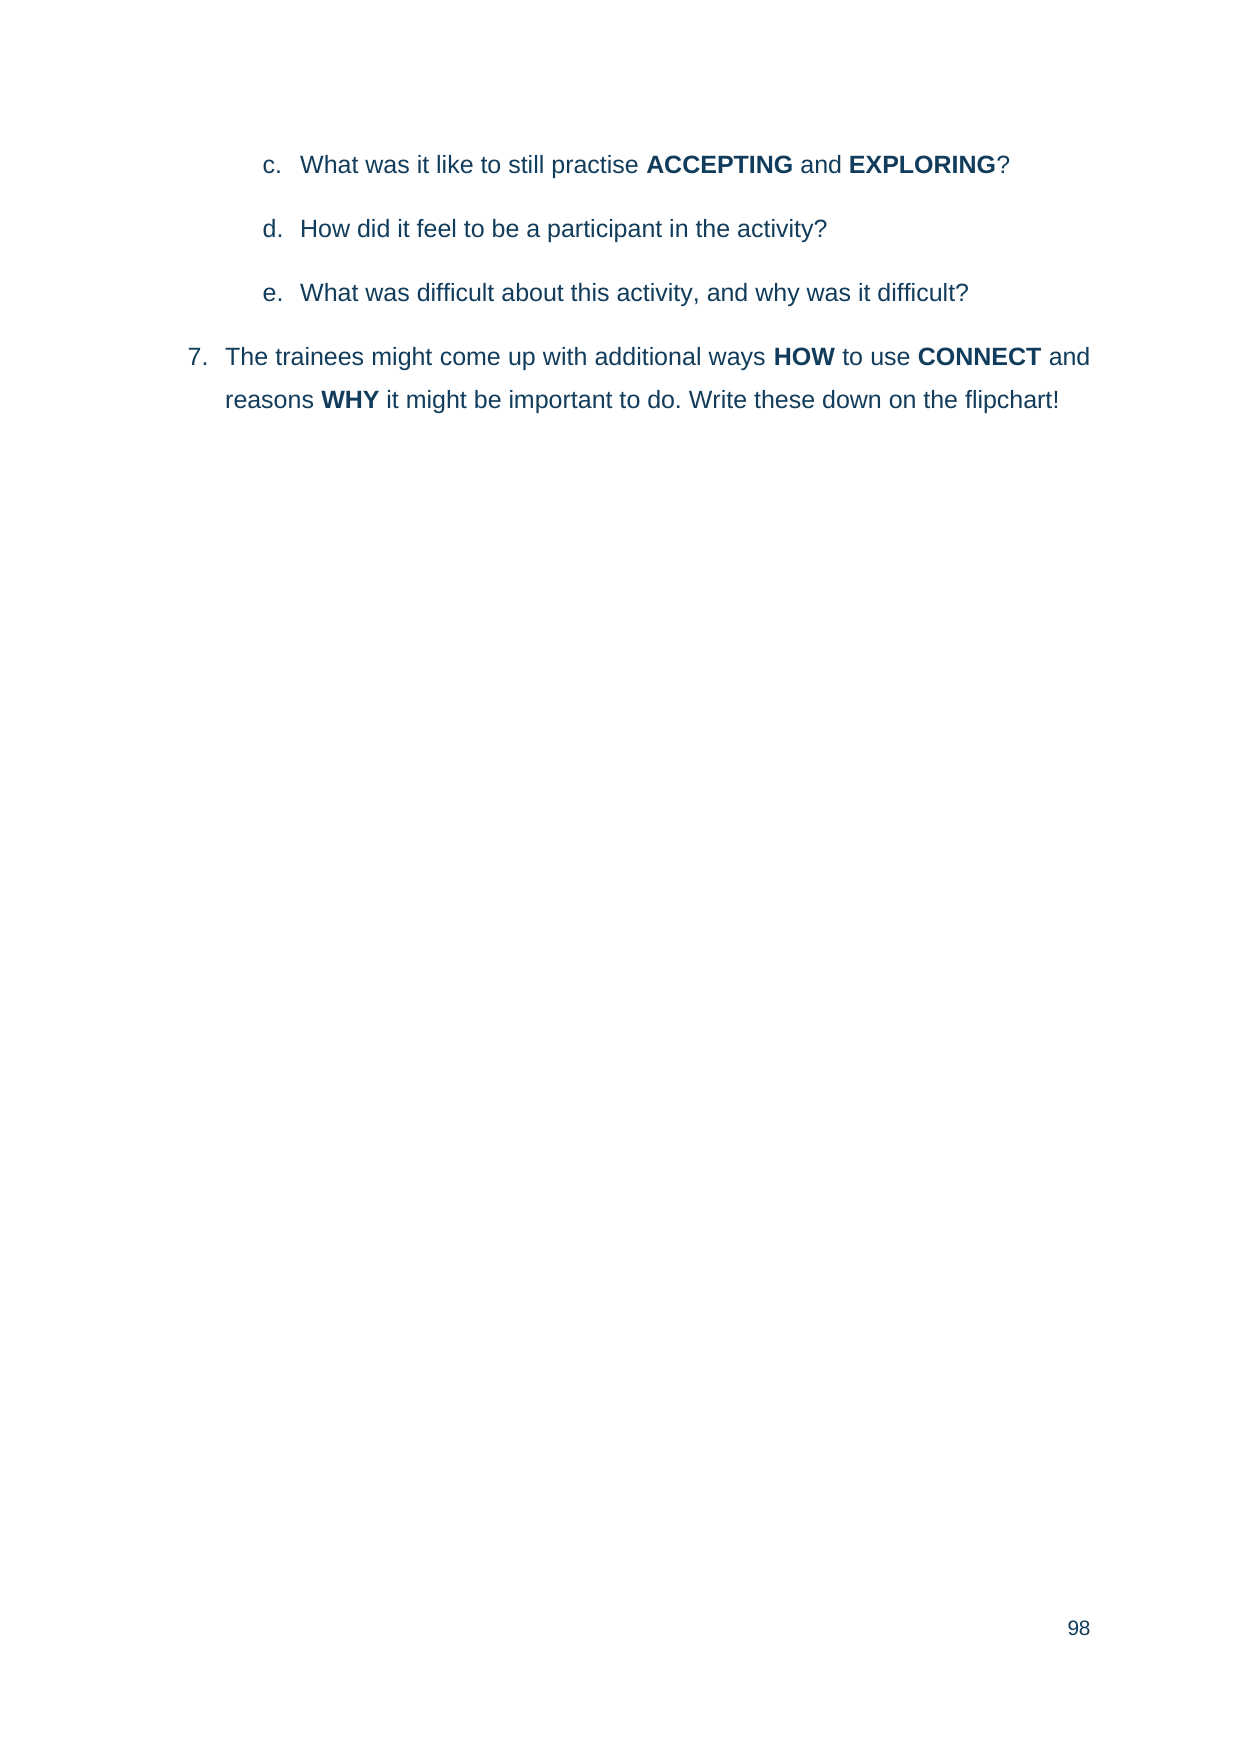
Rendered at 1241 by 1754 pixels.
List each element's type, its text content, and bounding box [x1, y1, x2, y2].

list What was it like to still practise ACCEPTING and EXPLORING? [262, 150, 1090, 179]
list How did it feel to be a participant in the activity? [262, 214, 1090, 243]
list The trainees might come up with additional ways HOW to use CONNECT and reasons WHY it might be important to do. Write these down on the flipchart! [187, 342, 1090, 414]
list What was difficult about this activity, and why was it difficult? [262, 278, 1090, 307]
